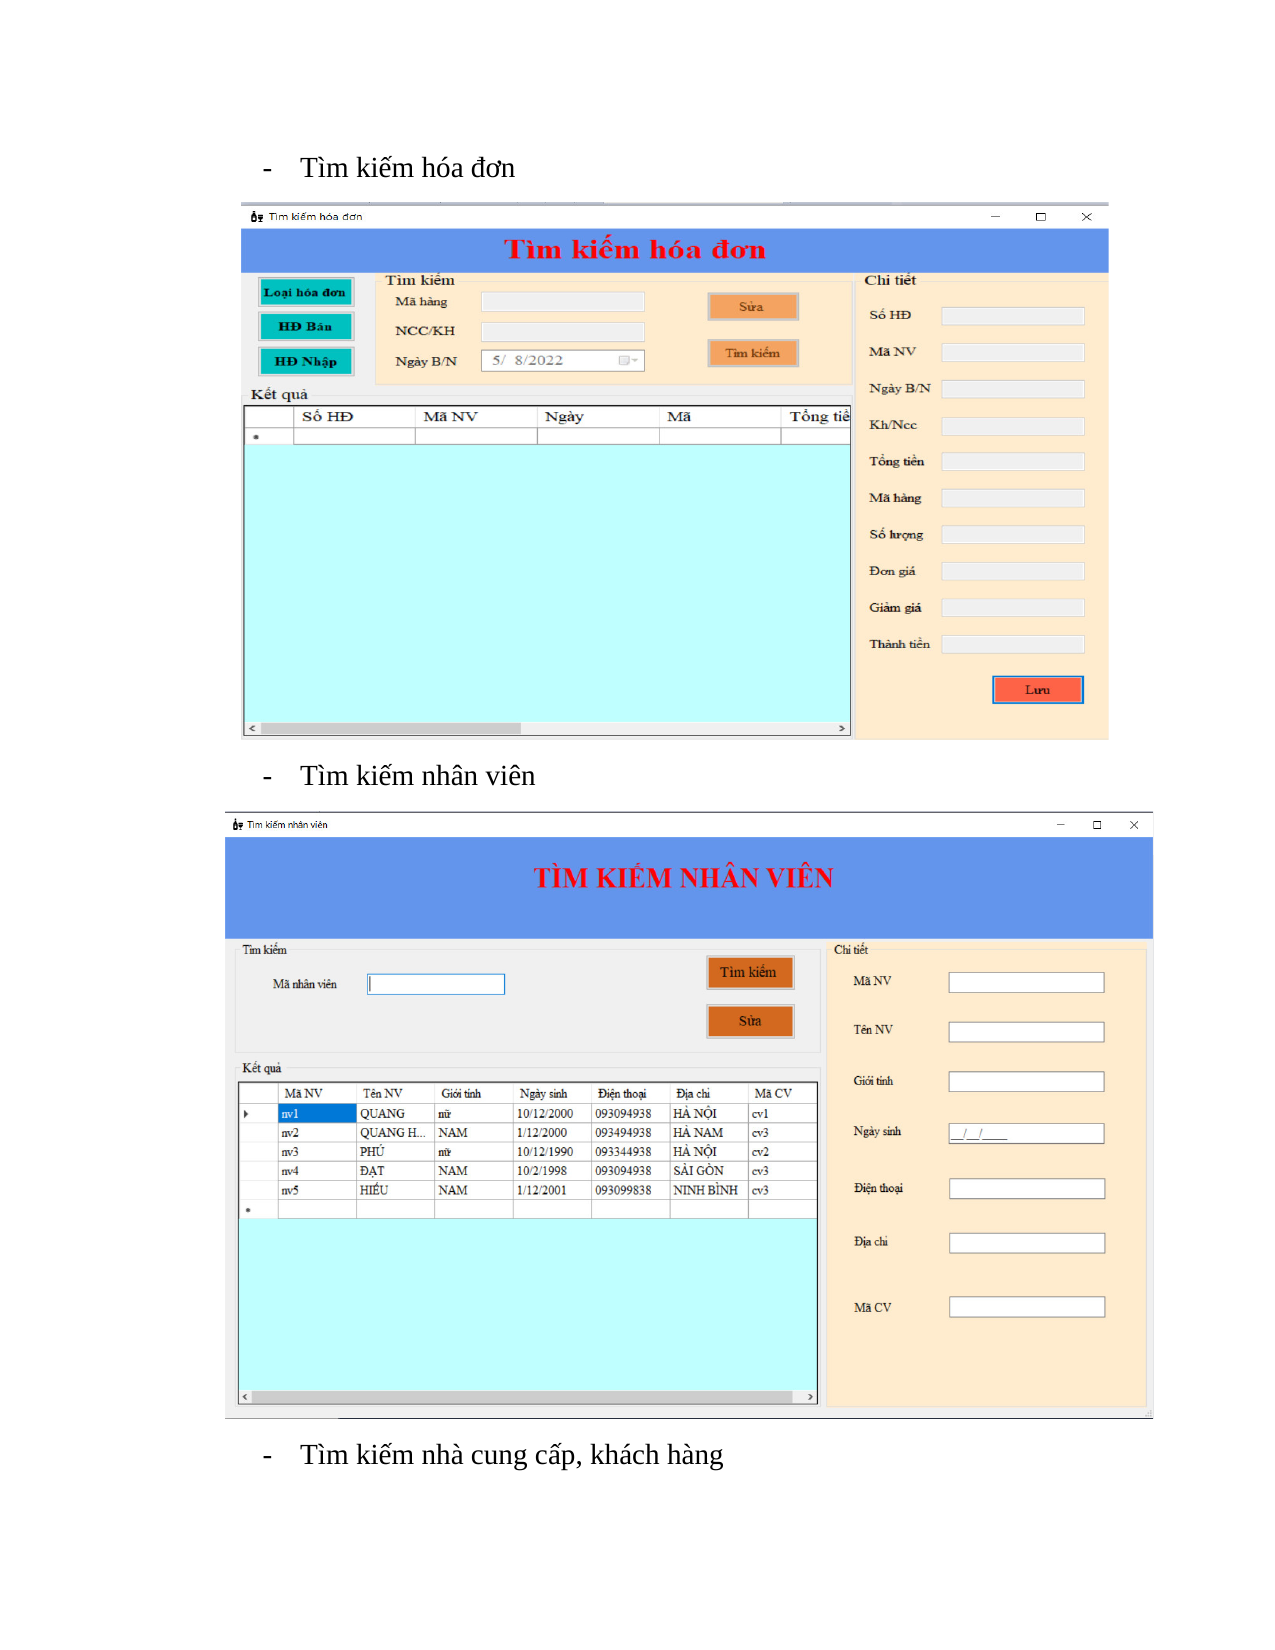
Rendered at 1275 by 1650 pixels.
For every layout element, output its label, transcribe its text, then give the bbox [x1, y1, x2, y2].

list Tìm kiếm nhân viên [262, 758, 1125, 792]
list Tìm kiếm nhà cung cấp, khách hàng [262, 1437, 1125, 1471]
picture [241, 202, 1109, 740]
list Tìm kiếm hóa đơn [262, 150, 1125, 183]
picture [225, 811, 1154, 1419]
